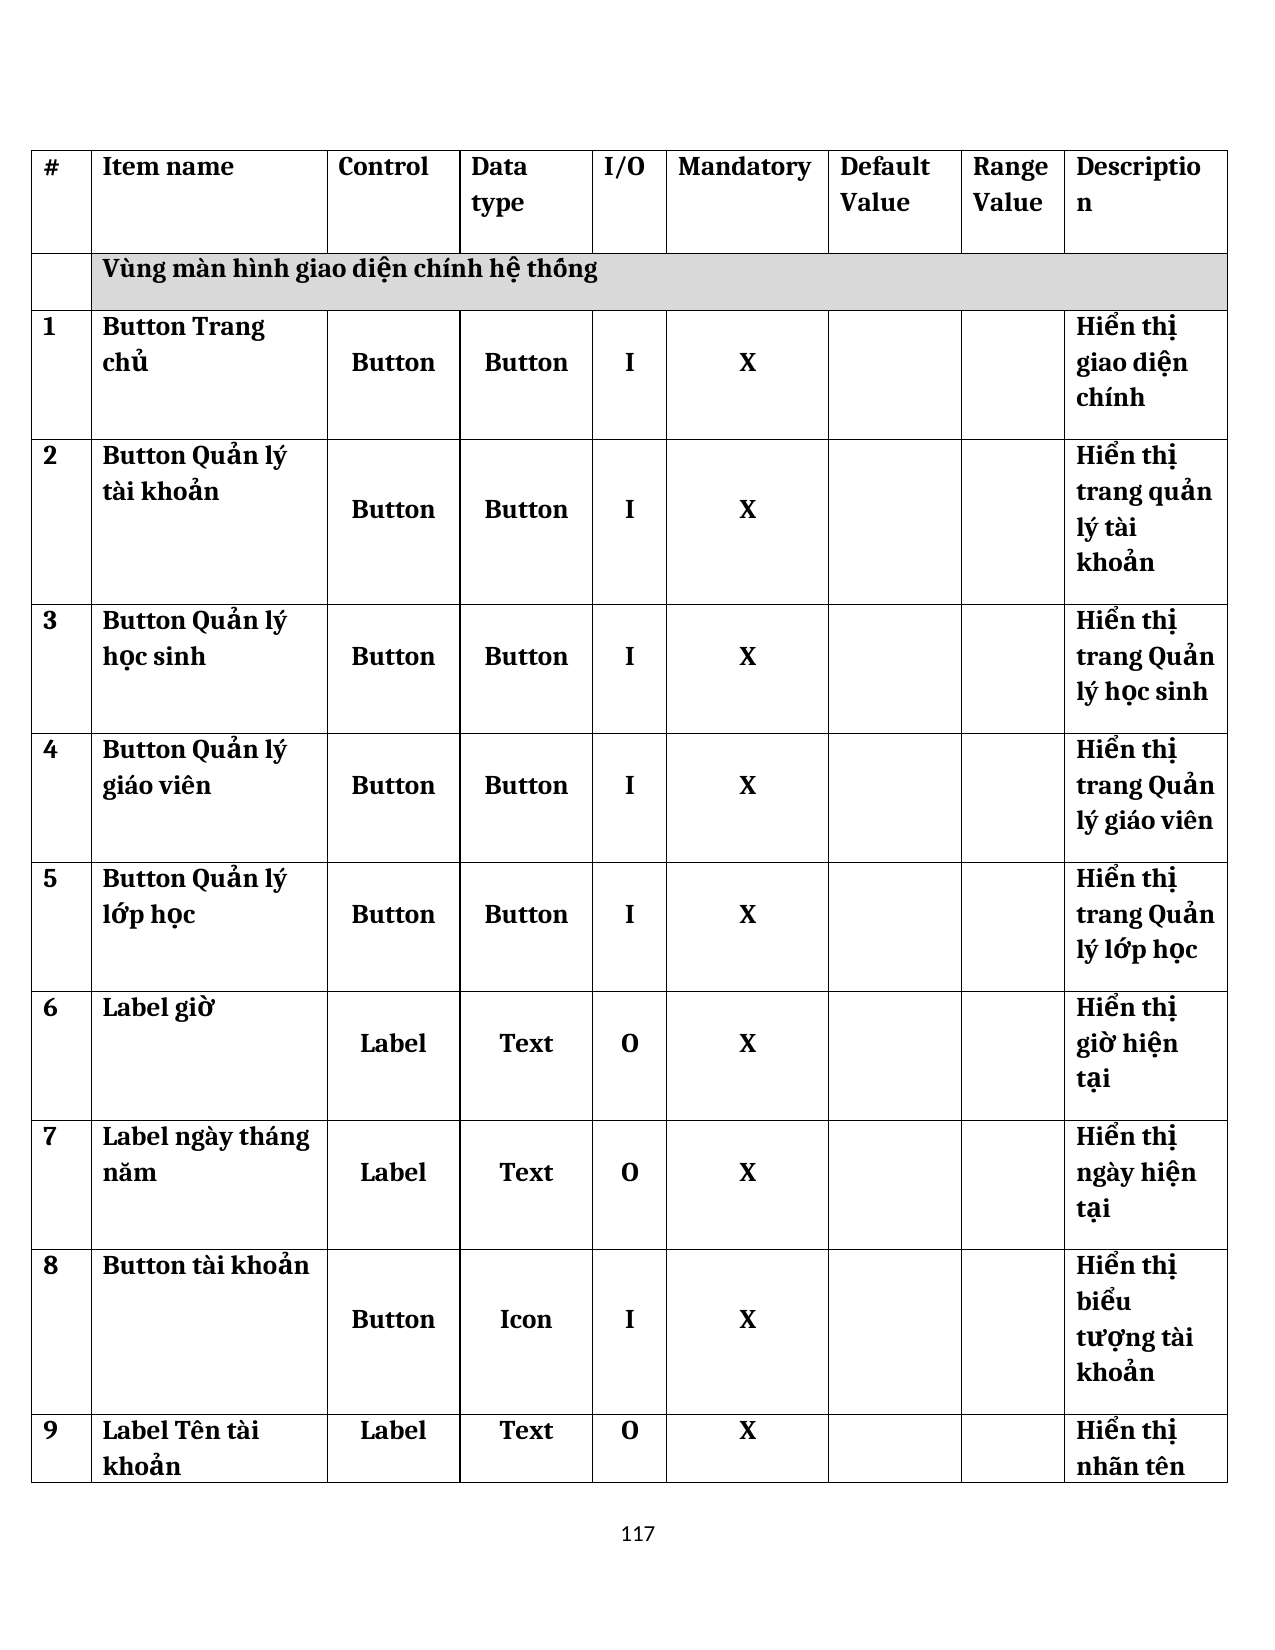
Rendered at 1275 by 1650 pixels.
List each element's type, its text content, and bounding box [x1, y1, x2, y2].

table_cell Hiển thị biểu tượng tài khoản [1065, 1250, 1227, 1414]
table_cell Hiển thị trang Quản lý học sinh [1065, 605, 1227, 733]
table_cell [829, 1415, 961, 1482]
table_header # [32, 151, 91, 252]
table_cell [1065, 1415, 1227, 1482]
table_cell X [667, 440, 828, 604]
table_cell [962, 605, 1064, 733]
table_cell [962, 1415, 1064, 1482]
table_cell Button [461, 734, 592, 862]
table_header Range Value [962, 151, 1064, 252]
table_cell Button [461, 863, 592, 991]
table_cell Hiển thị trang Quản lý giáo viên [1065, 734, 1227, 862]
table_cell Button tài khoản [92, 1250, 327, 1414]
table_cell O [593, 1415, 666, 1482]
table_cell Label [328, 1415, 459, 1482]
table_cell I [593, 734, 666, 862]
table_cell 5 [32, 863, 91, 991]
table_cell Icon [461, 1250, 592, 1414]
table_cell Label Tên tài khoản [92, 1415, 327, 1482]
table_cell Label [328, 992, 459, 1120]
table_cell [32, 254, 91, 310]
table_cell Button [328, 440, 459, 604]
table_cell I [593, 863, 666, 991]
table_cell Button Trang chủ [92, 311, 327, 439]
table_cell 8 [32, 1250, 91, 1414]
table_cell X [667, 992, 828, 1120]
table_header I/O [593, 151, 666, 252]
table_cell Button [328, 311, 459, 439]
table_cell 3 [32, 605, 91, 733]
table_cell Hiển thị giờ hiện tại [1065, 992, 1227, 1120]
table_cell I [593, 1250, 666, 1414]
table_cell Button Quản lý giáo viên [92, 734, 327, 862]
table_cell Button [328, 1250, 459, 1414]
table_cell Button Quản lý tài khoản [92, 440, 327, 604]
table_cell Hiển thị trang Quản lý lớp học [1065, 863, 1227, 991]
table_cell 2 [32, 440, 91, 604]
table_header Item name [92, 151, 327, 252]
table_cell Button [328, 734, 459, 862]
table_cell [962, 1121, 1064, 1249]
table_cell Label giờ [92, 992, 327, 1120]
table_cell [962, 1250, 1064, 1414]
table_cell Hiển thị trang quản lý tài khoản [1065, 440, 1227, 604]
table_cell [962, 863, 1064, 991]
table_cell Button [461, 605, 592, 733]
table_cell [829, 734, 961, 862]
table_cell [829, 605, 961, 733]
table_cell Text [461, 992, 592, 1120]
table_cell Button [328, 863, 459, 991]
table_cell X [667, 1121, 828, 1249]
table_header Description [1065, 151, 1227, 252]
table_cell Label ngày tháng năm [92, 1121, 327, 1249]
table_cell X [667, 734, 828, 862]
table_cell [962, 992, 1064, 1120]
table_cell [829, 1250, 961, 1414]
table_header Data type [461, 151, 592, 252]
table_cell [962, 440, 1064, 604]
table_cell Button Quản lý lớp học [92, 863, 327, 991]
table_cell Button [461, 440, 592, 604]
table_cell [829, 992, 961, 1120]
table_cell [962, 311, 1064, 439]
table_cell Label [328, 1121, 459, 1249]
table_cell [829, 311, 961, 439]
table_cell Vùng màn hình giao diện chính hệ thống [92, 254, 1227, 310]
table_cell 6 [32, 992, 91, 1120]
table_cell Text [461, 1415, 592, 1482]
table_cell [829, 863, 961, 991]
table_cell 7 [32, 1121, 91, 1249]
table_cell Hiển thị ngày hiện tại [1065, 1121, 1227, 1249]
table_cell Button [328, 605, 459, 733]
table_cell 4 [32, 734, 91, 862]
table_cell 9 [32, 1415, 91, 1482]
table_cell [829, 1121, 961, 1249]
table_cell X [667, 311, 828, 439]
table_cell Hiển thị giao diện chính [1065, 311, 1227, 439]
table_cell X [667, 1250, 828, 1414]
table_cell O [593, 992, 666, 1120]
table_cell X [667, 1415, 828, 1482]
table_cell I [593, 311, 666, 439]
table_header Control [328, 151, 459, 252]
table_cell [962, 734, 1064, 862]
table_cell Button Quản lý học sinh [92, 605, 327, 733]
table_cell O [593, 1121, 666, 1249]
table_cell 1 [32, 311, 91, 439]
table_cell X [667, 605, 828, 733]
table_cell Text [461, 1121, 592, 1249]
table_cell I [593, 605, 666, 733]
table_cell Button [461, 311, 592, 439]
table_cell X [667, 863, 828, 991]
table_header Default Value [829, 151, 961, 252]
table_header Mandatory [667, 151, 828, 252]
table_cell I [593, 440, 666, 604]
table_cell [829, 440, 961, 604]
